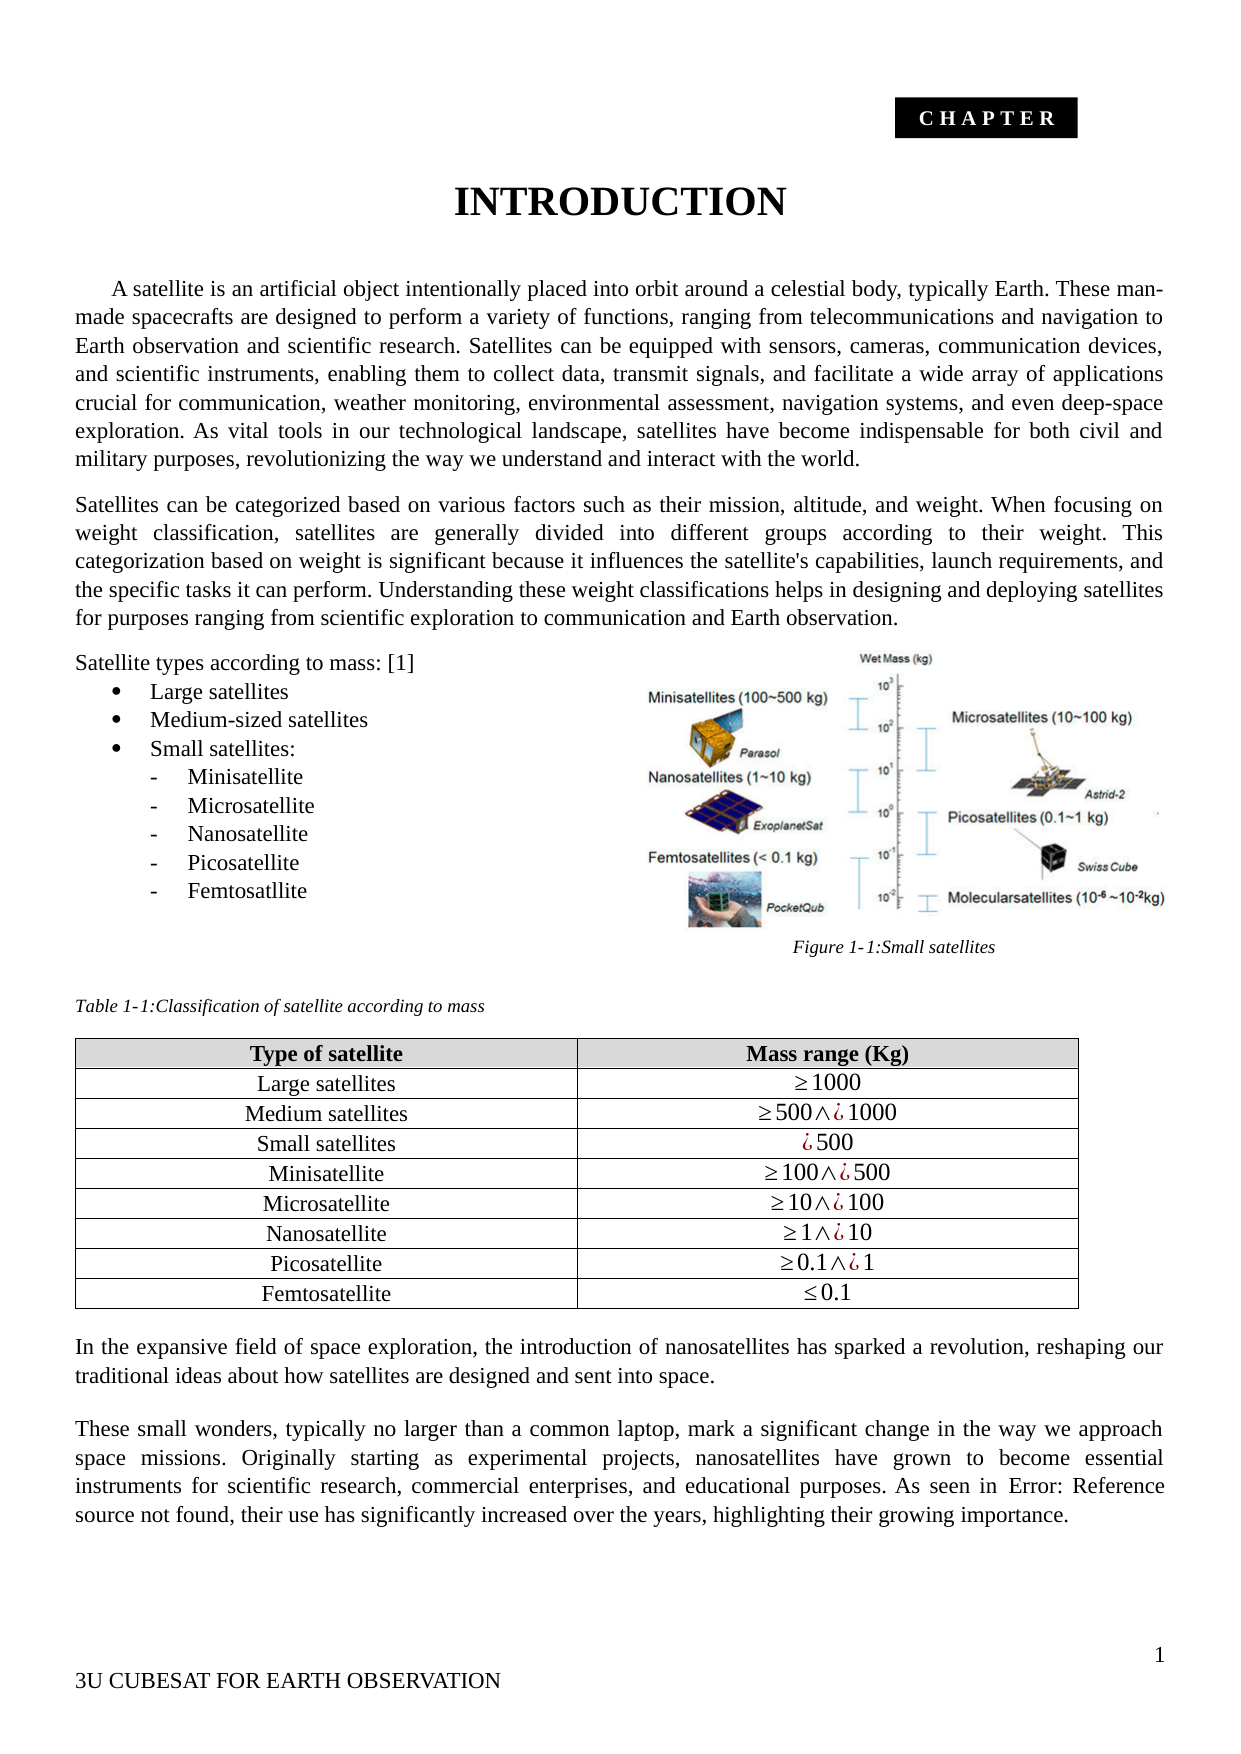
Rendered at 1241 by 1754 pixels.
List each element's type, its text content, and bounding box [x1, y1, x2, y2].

list Small satellites: [112, 735, 646, 761]
list Medium-sized satellites [112, 706, 646, 733]
text In the expansive field of space exploration, the introduction of nanosatellites has sparked a revolution, reshaping our traditional ideas about how satellites are designed and sent into space. [75, 1333, 1165, 1388]
table_cell Medium satellites [76, 1099, 577, 1127]
table_cell [578, 1219, 1078, 1247]
text Table 1-1:Classification of satellite according to mass [75, 995, 1165, 1017]
table_cell Nanosatellite [76, 1219, 577, 1247]
table_cell Large satellites [76, 1069, 577, 1097]
table_cell [578, 1069, 1078, 1097]
table_cell Femtosatellite [76, 1279, 577, 1307]
list Femtosatllite [150, 877, 646, 903]
list Nanosatellite [150, 820, 646, 846]
table_header Type of satellite [76, 1039, 577, 1067]
table_cell Microsatellite [76, 1189, 577, 1217]
text A satellite is an artificial object intentionally placed into orbit around a celestial body, typically Earth. These man-made spacecrafts are designed to perform a variety of functions, ranging from telecommunications and navigation to Earth observation and scientific research. Satellites can be equipped with sensors, cameras, communication devices, and scientific instruments, enabling them to collect data, transmit signals, and facilitate a wide array of applications crucial for communication, weather monitoring, environmental assessment, navigation systems, and even deep-space exploration. As vital tools in our technological landscape, satellites have become indispensable for both civil and military purposes, revolutionizing the way we understand and interact with the world. [75, 275, 1165, 472]
table_cell Small satellites [76, 1129, 577, 1157]
list Picosatellite [150, 848, 646, 875]
table_cell Picosatellite [76, 1249, 577, 1277]
table_cell [578, 1159, 1078, 1187]
list Microsatellite [150, 792, 646, 818]
table_cell [578, 1249, 1078, 1277]
table_cell [578, 1099, 1078, 1127]
picture [646, 650, 1166, 931]
table_header Mass range (Kg) [578, 1039, 1078, 1067]
table_cell [578, 1129, 1078, 1157]
list Large satellites [112, 678, 646, 704]
table_cell Minisatellite [76, 1159, 577, 1187]
list Minisatellite [150, 763, 646, 789]
subtitle INTRODUCTION [75, 177, 1165, 224]
table_cell [578, 1189, 1078, 1217]
text Satellite types according to mass: [75, 649, 1165, 676]
table_cell [578, 1279, 1078, 1307]
text Satellites can be categorized based on various factors such as their mission, altitude, and weight. When focusing on weight classification, satellites are generally divided into different groups according to their weight. This categorization based on weight is significant because it influences the satellite's capabilities, launch requirements, and the specific tasks it can perform. Understanding these weight classifications helps in designing and deploying satellites for purposes ranging from scientific exploration to communication and Earth observation. [75, 491, 1165, 631]
